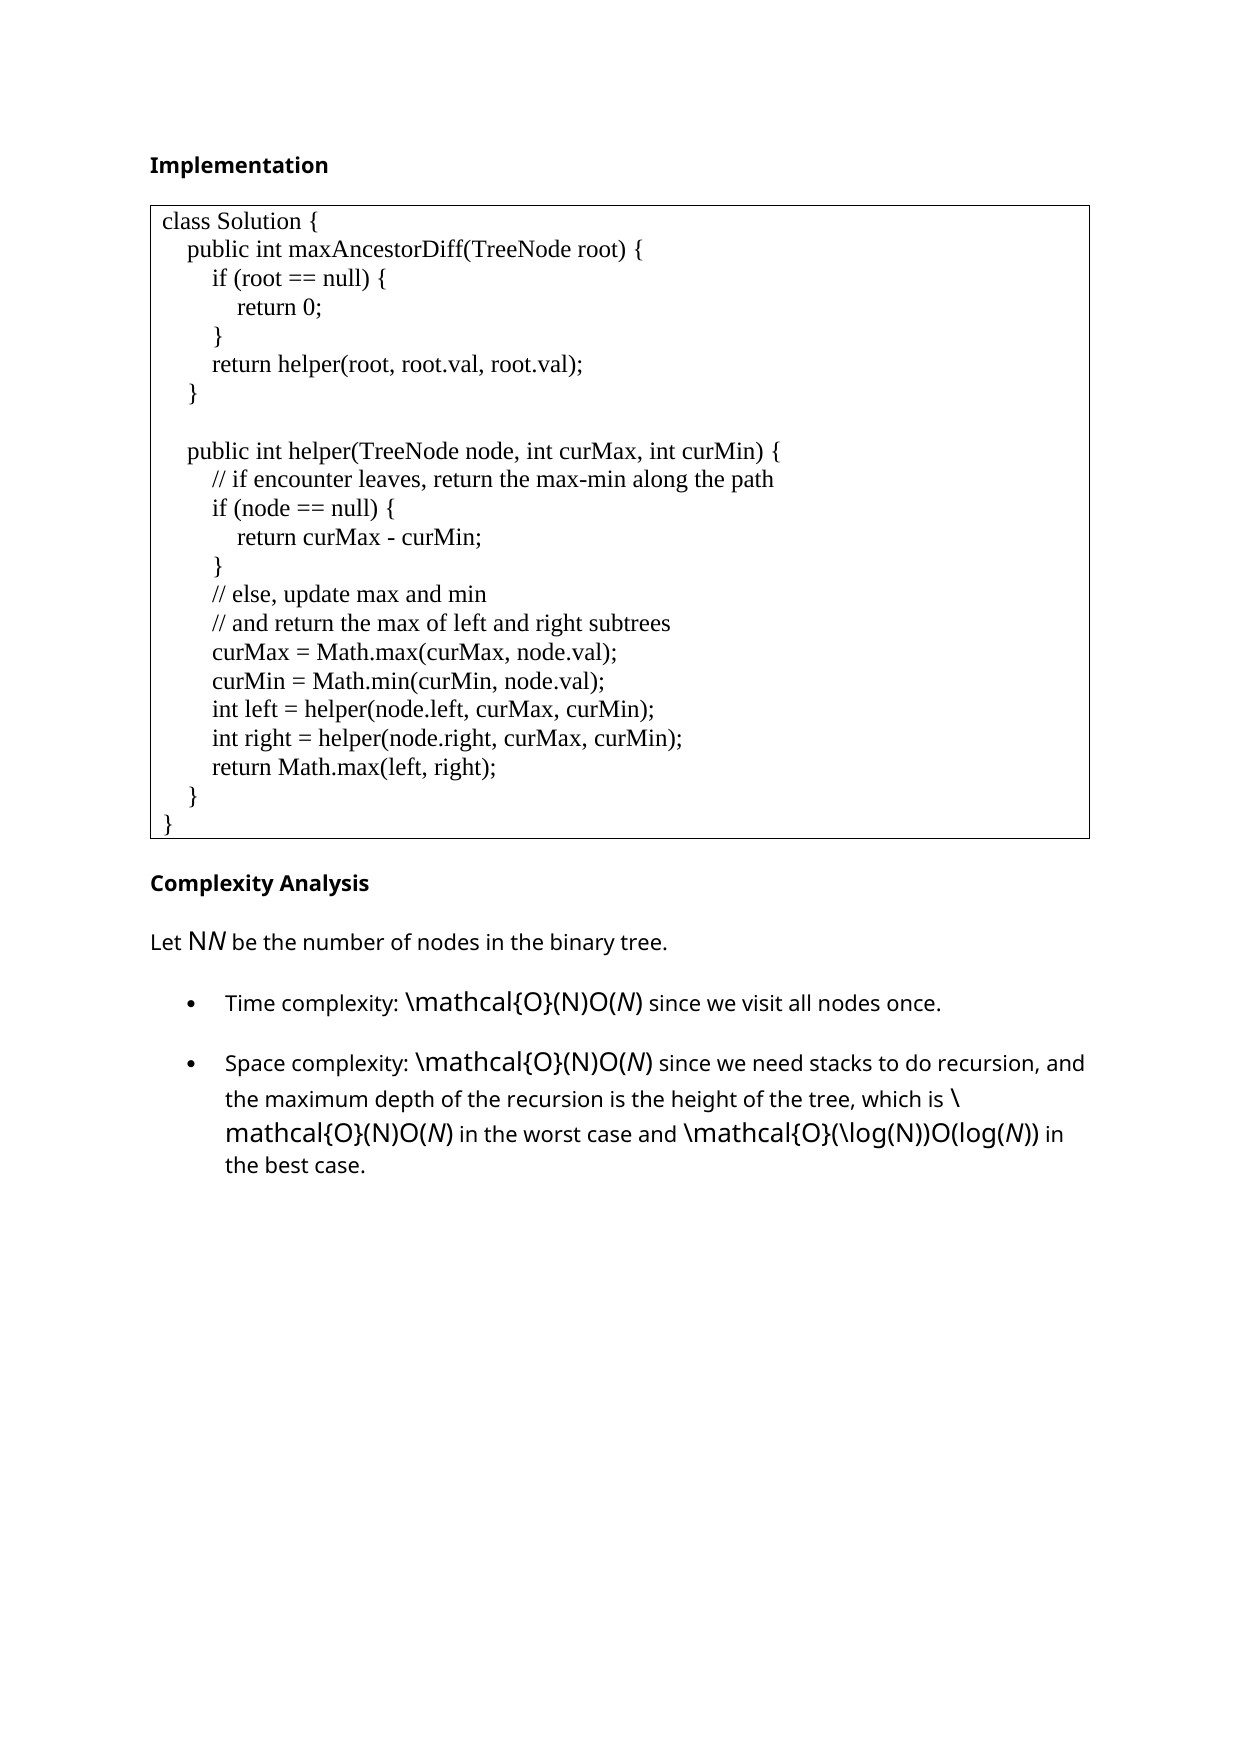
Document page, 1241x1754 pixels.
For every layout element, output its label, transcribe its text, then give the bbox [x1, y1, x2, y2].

text Complexity Analysis [150, 868, 1090, 898]
text Let NN be the number of nodes in the binary tree. [150, 923, 1090, 958]
list Time complexity: \mathcal{O}(N)O(N) since we visit all nodes once. [187, 983, 1090, 1019]
text Implementation [150, 150, 1090, 180]
list Space complexity: \mathcal{O}(N)O(N) since we need stacks to do recursion, and the maximum depth of the recursion is the height of the tree, which is \mathcal{O}(N)O(N) in the worst case and \mathcal{O}(\log(N))O(log(N)) in the best case. [187, 1044, 1090, 1180]
table_header class Solution { public int maxAncestorDiff(TreeNode root) { if (root == null) { return 0; } return helper(root, root.val, root.val); } public int helper(TreeNode node, int curMax, int curMin) { // if encounter leaves, return the max-min along the path if (node == null) { return curMax - curMin; } // else, update max and min // and return the max of left and right subtrees curMax = Math.max(curMax, node.val); curMin = Math.min(curMin, node.val); int left = helper(node.left, curMax, curMin); int right = helper(node.right, curMax, curMin); return Math.max(left, right); } } [151, 206, 1089, 838]
